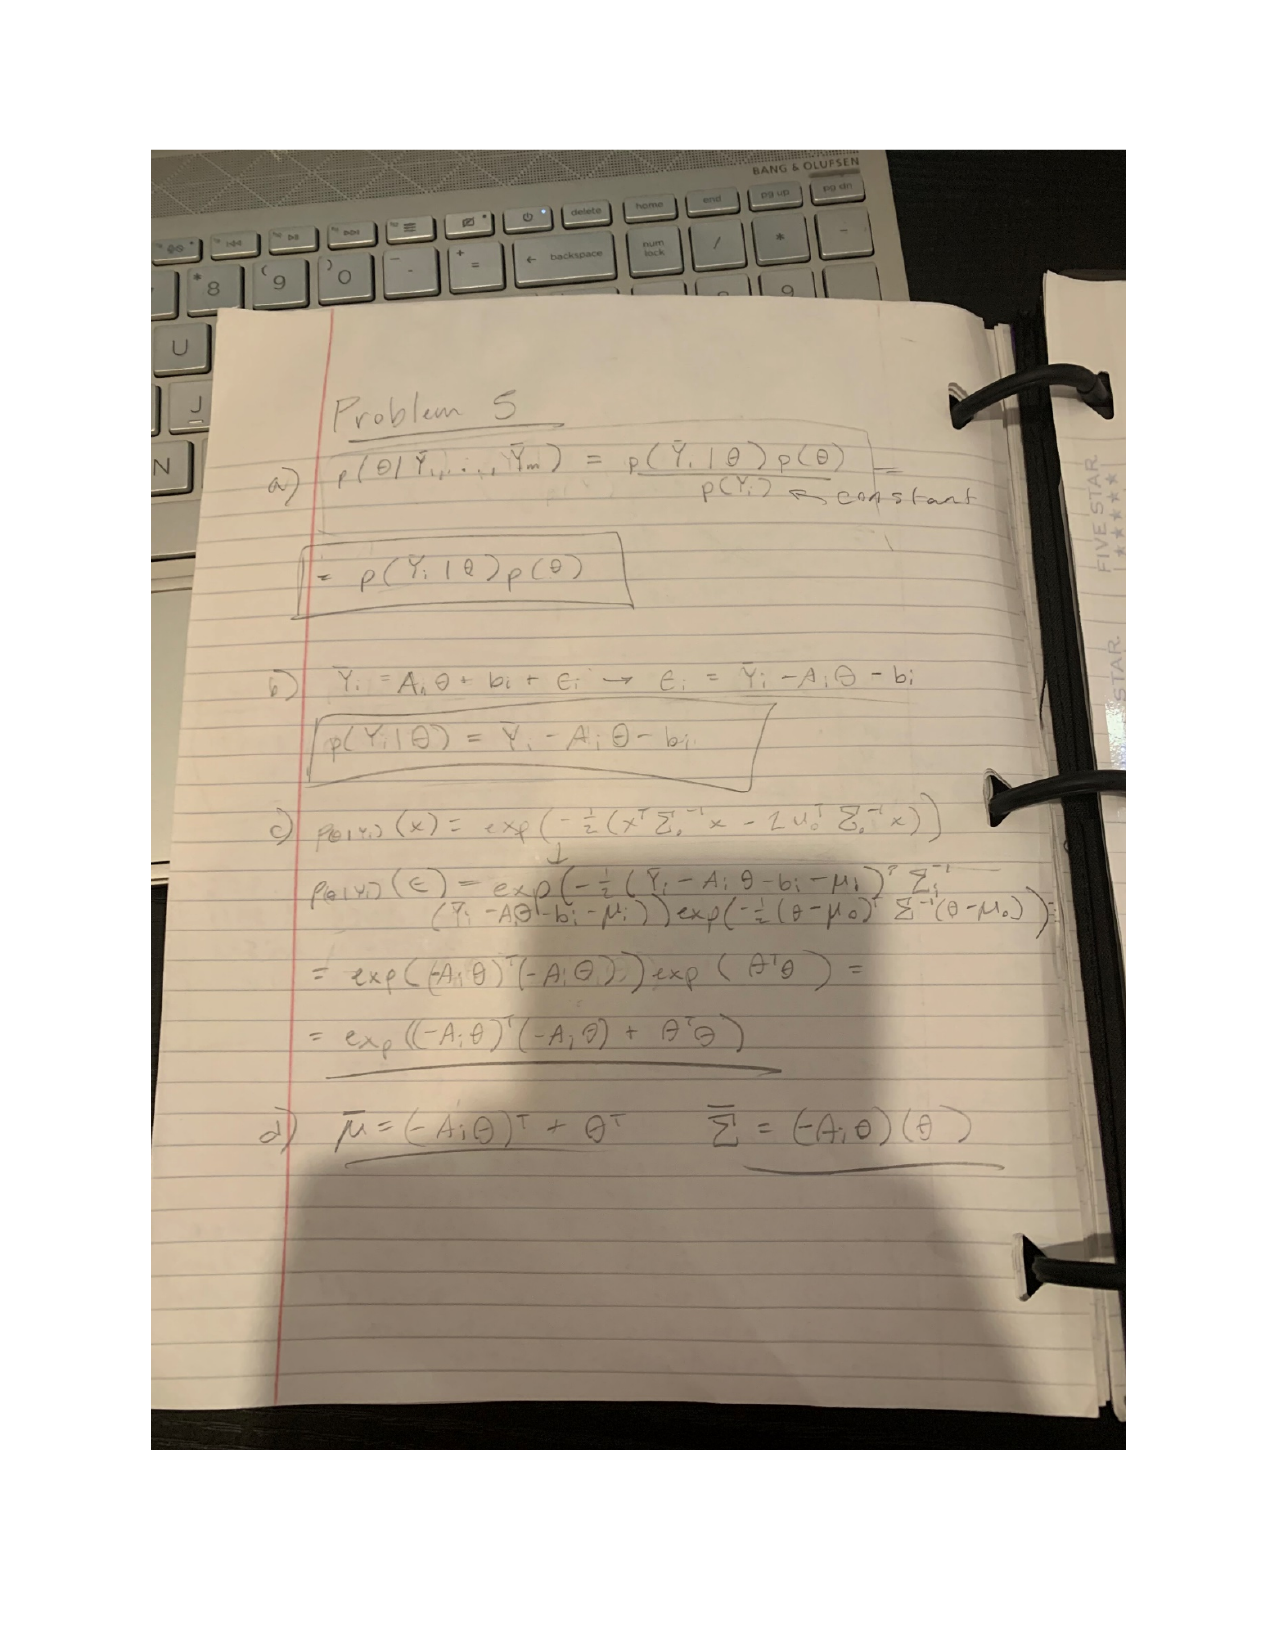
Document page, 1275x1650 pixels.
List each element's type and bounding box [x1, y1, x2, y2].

picture [152, 151, 1126, 1448]
